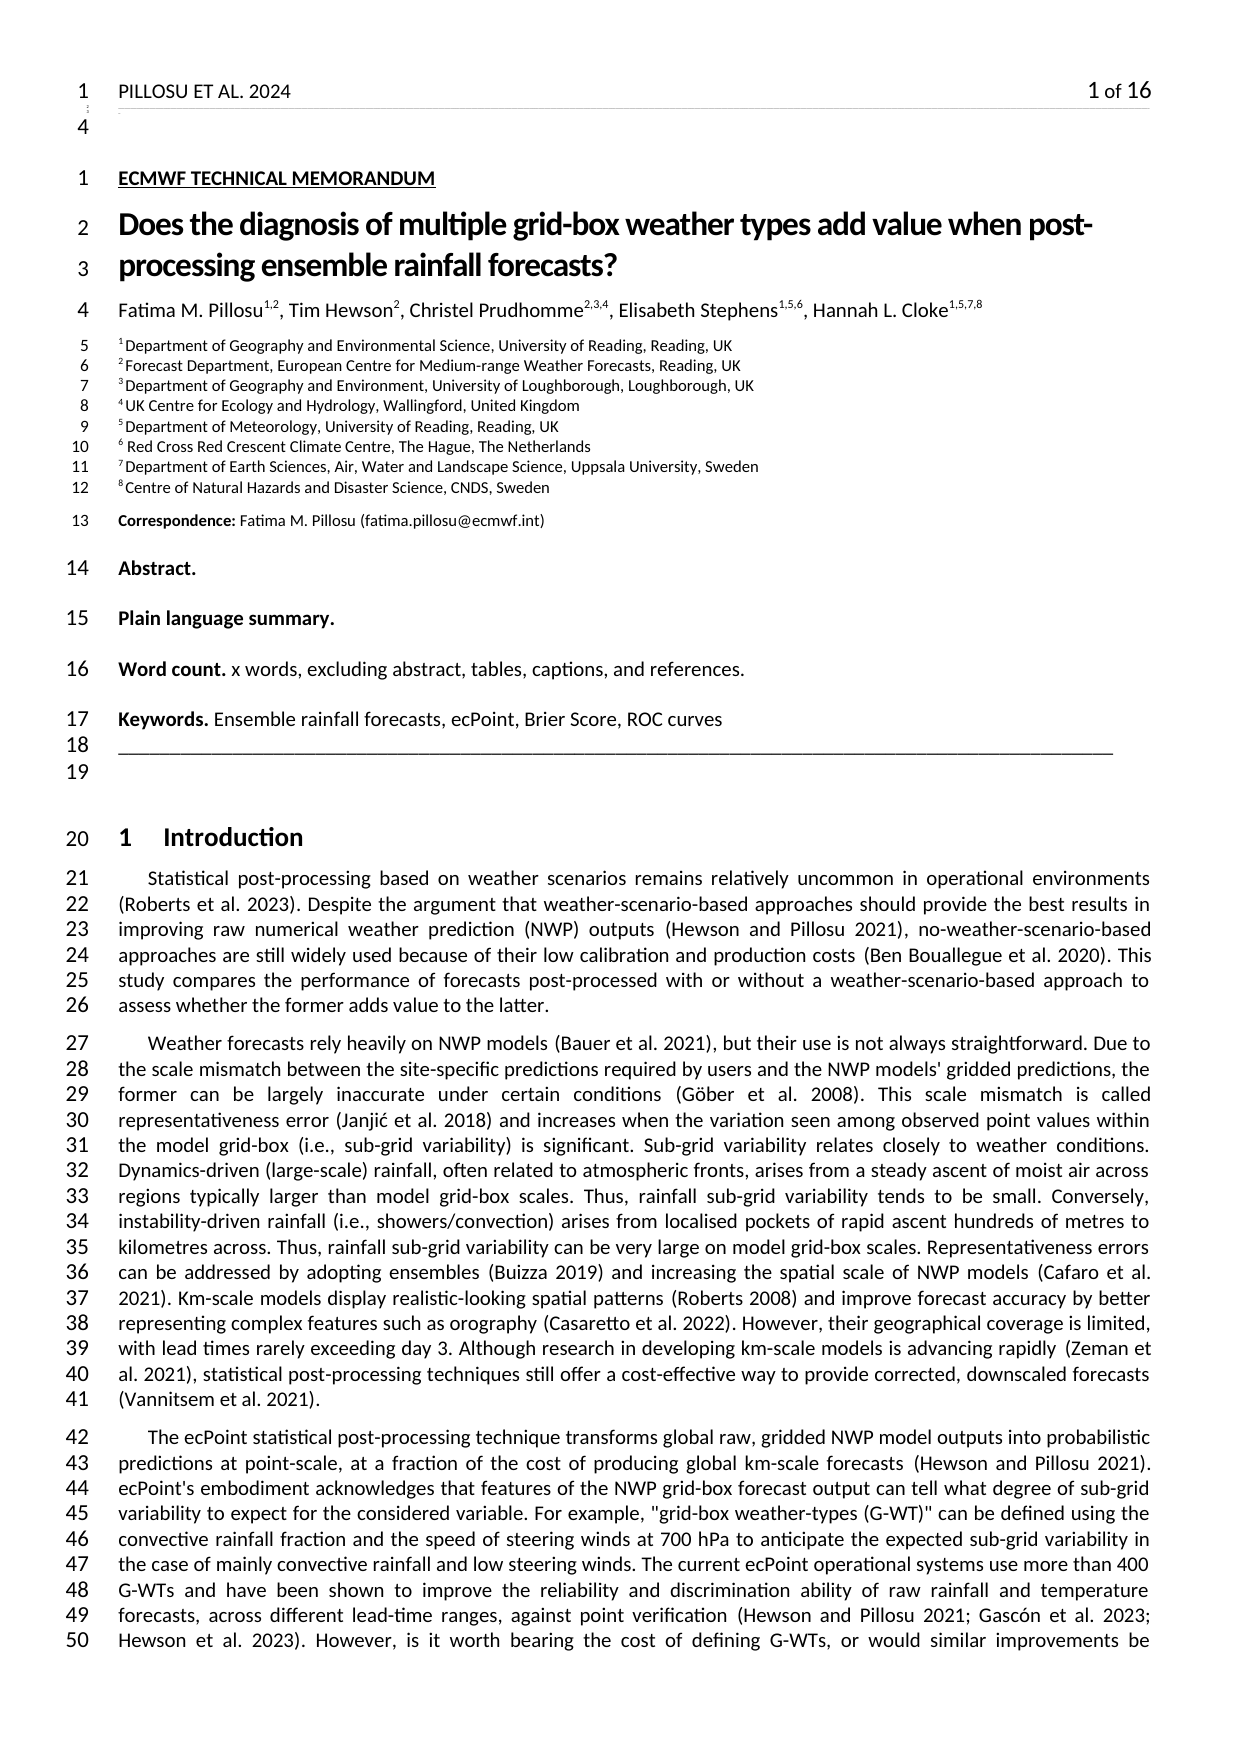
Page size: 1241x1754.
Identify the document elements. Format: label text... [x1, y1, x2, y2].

subtitle Introduction [118, 820, 1152, 853]
text Correspondence: Fatima M. Pillosu (fatima.pillosu@ecmwf.int) [118, 510, 1152, 530]
text 7 Department of Earth Sciences, Air, Water and Landscape Science, Uppsala University, Sweden [118, 457, 1152, 477]
text 1 Department of Geography and Environmental Science, University of Reading, Reading, UK [118, 335, 1152, 355]
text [118, 1424, 1152, 1653]
text Plain language summary. [118, 606, 1152, 631]
text 8 Centre of Natural Hazards and Disaster Science, CNDS, Sweden [118, 477, 1152, 497]
text ECMWF TECHNICAL MEMORANDUM [118, 165, 1152, 190]
title Does the diagnosis of multiple grid-box weather types add value when post-processing ensemble rainfall forecasts? [118, 203, 1152, 284]
text 6 Red Cross Red Crescent Climate Centre, The Hague, The Netherlands [118, 436, 1152, 457]
text Abstract. [118, 555, 1152, 581]
text 4 UK Centre for Ecology and Hydrology, Wallingford, United Kingdom [118, 396, 1152, 416]
text Fatima M. Pillosu1,2, Tim Hewson2, Christel Prudhomme2,3,4, Elisabeth Stephens1,5,6, Hannah L. Cloke1,5,7,8 [118, 297, 1152, 322]
text ________________________________________________________________________________________________ [118, 732, 1152, 757]
text Statistical post-processing based on weather scenarios remains relatively uncommon in operational environments . Despite the argument that weather-scenario-based approaches should provide the best results in improving raw numerical weather prediction (NWP) outputs , no-weather-scenario-based approaches are still widely used because of their low calibration and production costs . This study compares the performance of forecasts post-processed with or without a weather-scenario-based approach to assess whether the former adds value to the latter. [118, 866, 1152, 1018]
text Word count. x words, excluding abstract, tables, captions, and references. [118, 656, 1152, 681]
text 5 Department of Meteorology, University of Reading, Reading, UK [118, 416, 1152, 436]
text Weather forecasts rely heavily on NWP models , but their use is not always straightforward. Due to the scale mismatch between the site-specific predictions required by users and the NWP models' gridded predictions, the former can be largely inaccurate under certain conditions . This scale mismatch is called representativeness error and increases when the variation seen among observed point values within the model grid-box (i.e., sub-grid variability) is significant. Sub-grid variability relates closely to weather conditions. Dynamics-driven (large-scale) rainfall, often related to atmospheric fronts, arises from a steady ascent of moist air across regions typically larger than model grid-box scales. Thus, rainfall sub-grid variability tends to be small. Conversely, instability-driven rainfall (i.e., showers/convection) arises from localised pockets of rapid ascent hundreds of metres to kilometres across. Thus, rainfall sub-grid variability can be very large on model grid-box scales. Representativeness errors can be addressed by adopting ensembles and increasing the spatial scale of NWP models . Km-scale models display realistic-looking spatial patterns and improve forecast accuracy by better representing complex features such as orography . However, their geographical coverage is limited, with lead times rarely exceeding day 3. Although research in developing km-scale models is advancing rapidly , statistical post-processing techniques still offer a cost-effective way to provide corrected, downscaled forecasts . [118, 1031, 1152, 1412]
text 3 Department of Geography and Environment, University of Loughborough, Loughborough, UK [118, 375, 1152, 396]
text 2 Forecast Department, European Centre for Medium-range Weather Forecasts, Reading, UK [118, 355, 1152, 375]
text Keywords. Ensemble rainfall forecasts, ecPoint, Brier Score, ROC curves [118, 706, 1152, 732]
